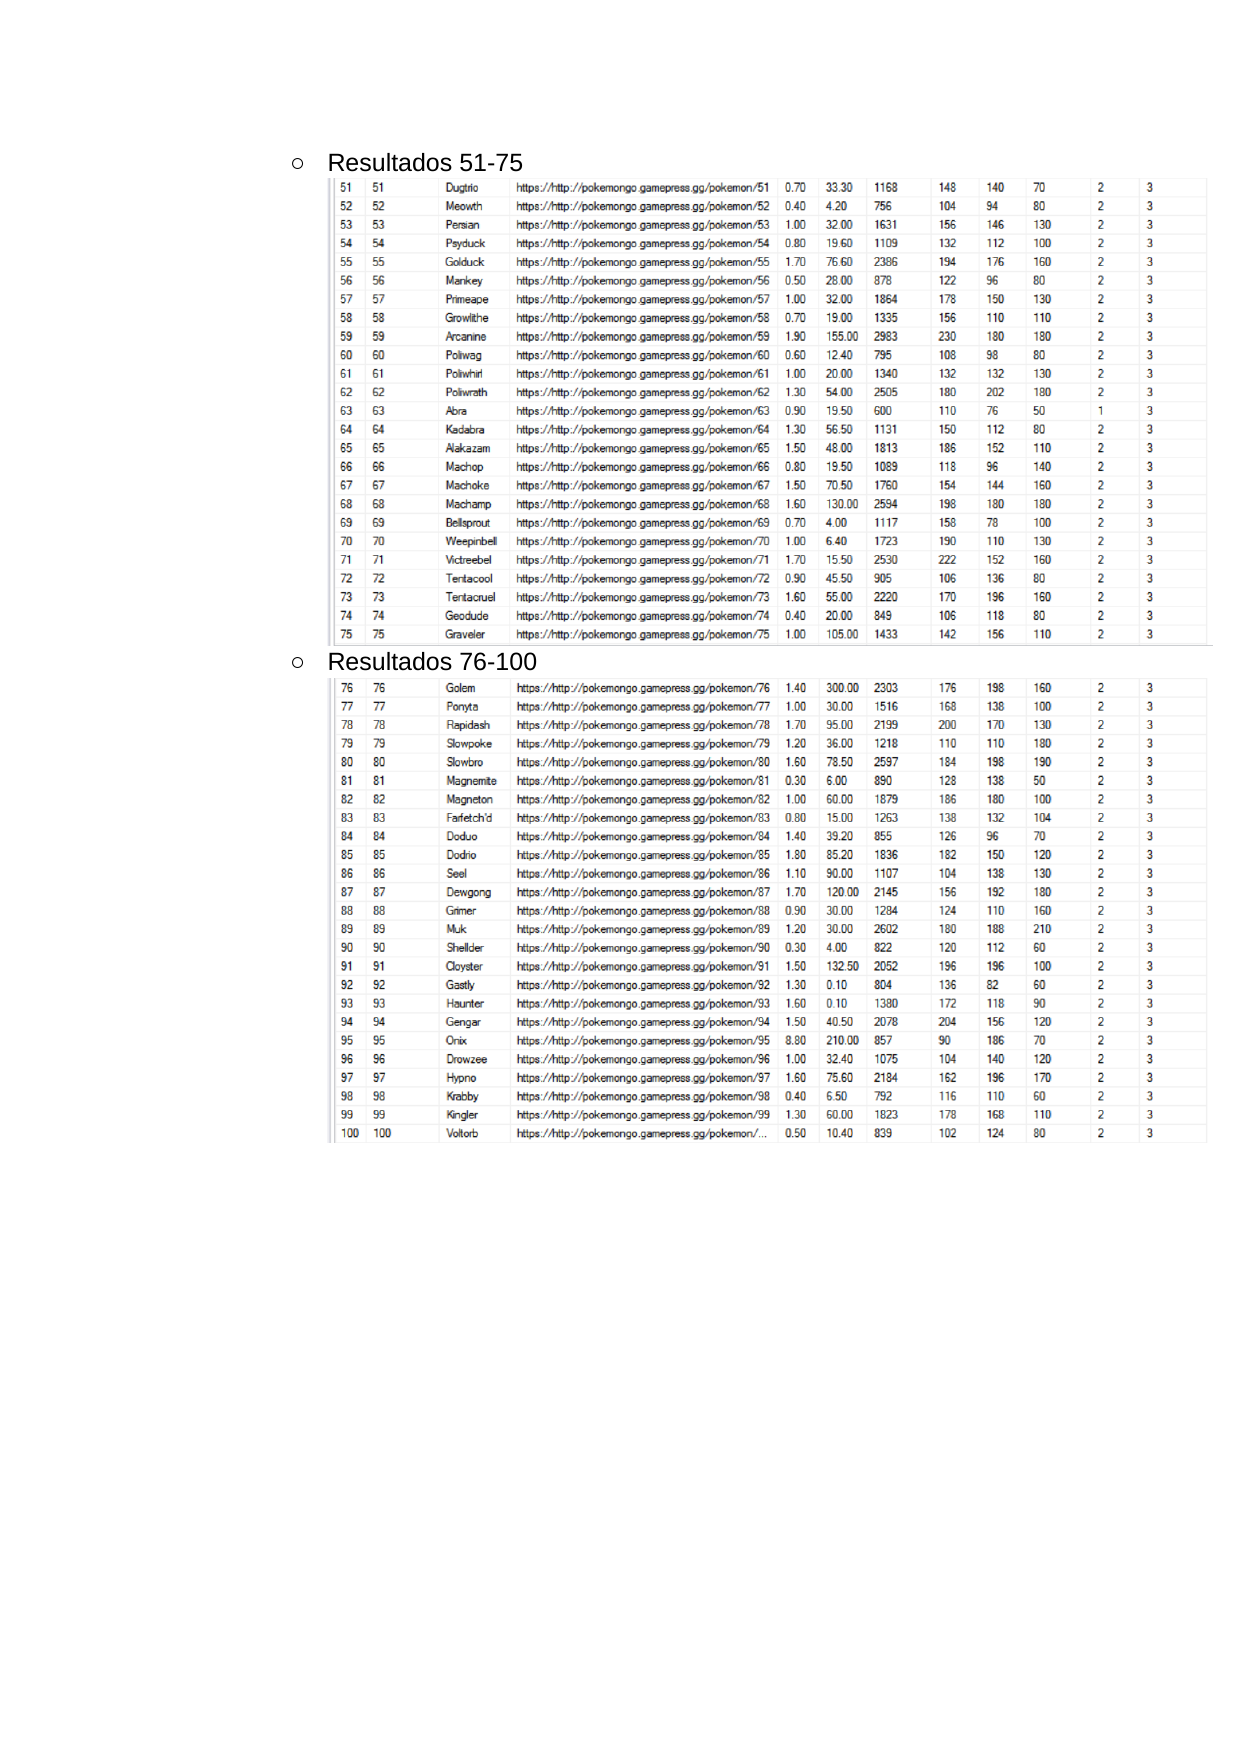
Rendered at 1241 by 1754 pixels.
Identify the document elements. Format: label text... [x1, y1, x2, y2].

picture [327, 178, 1213, 646]
picture [327, 678, 1213, 1143]
